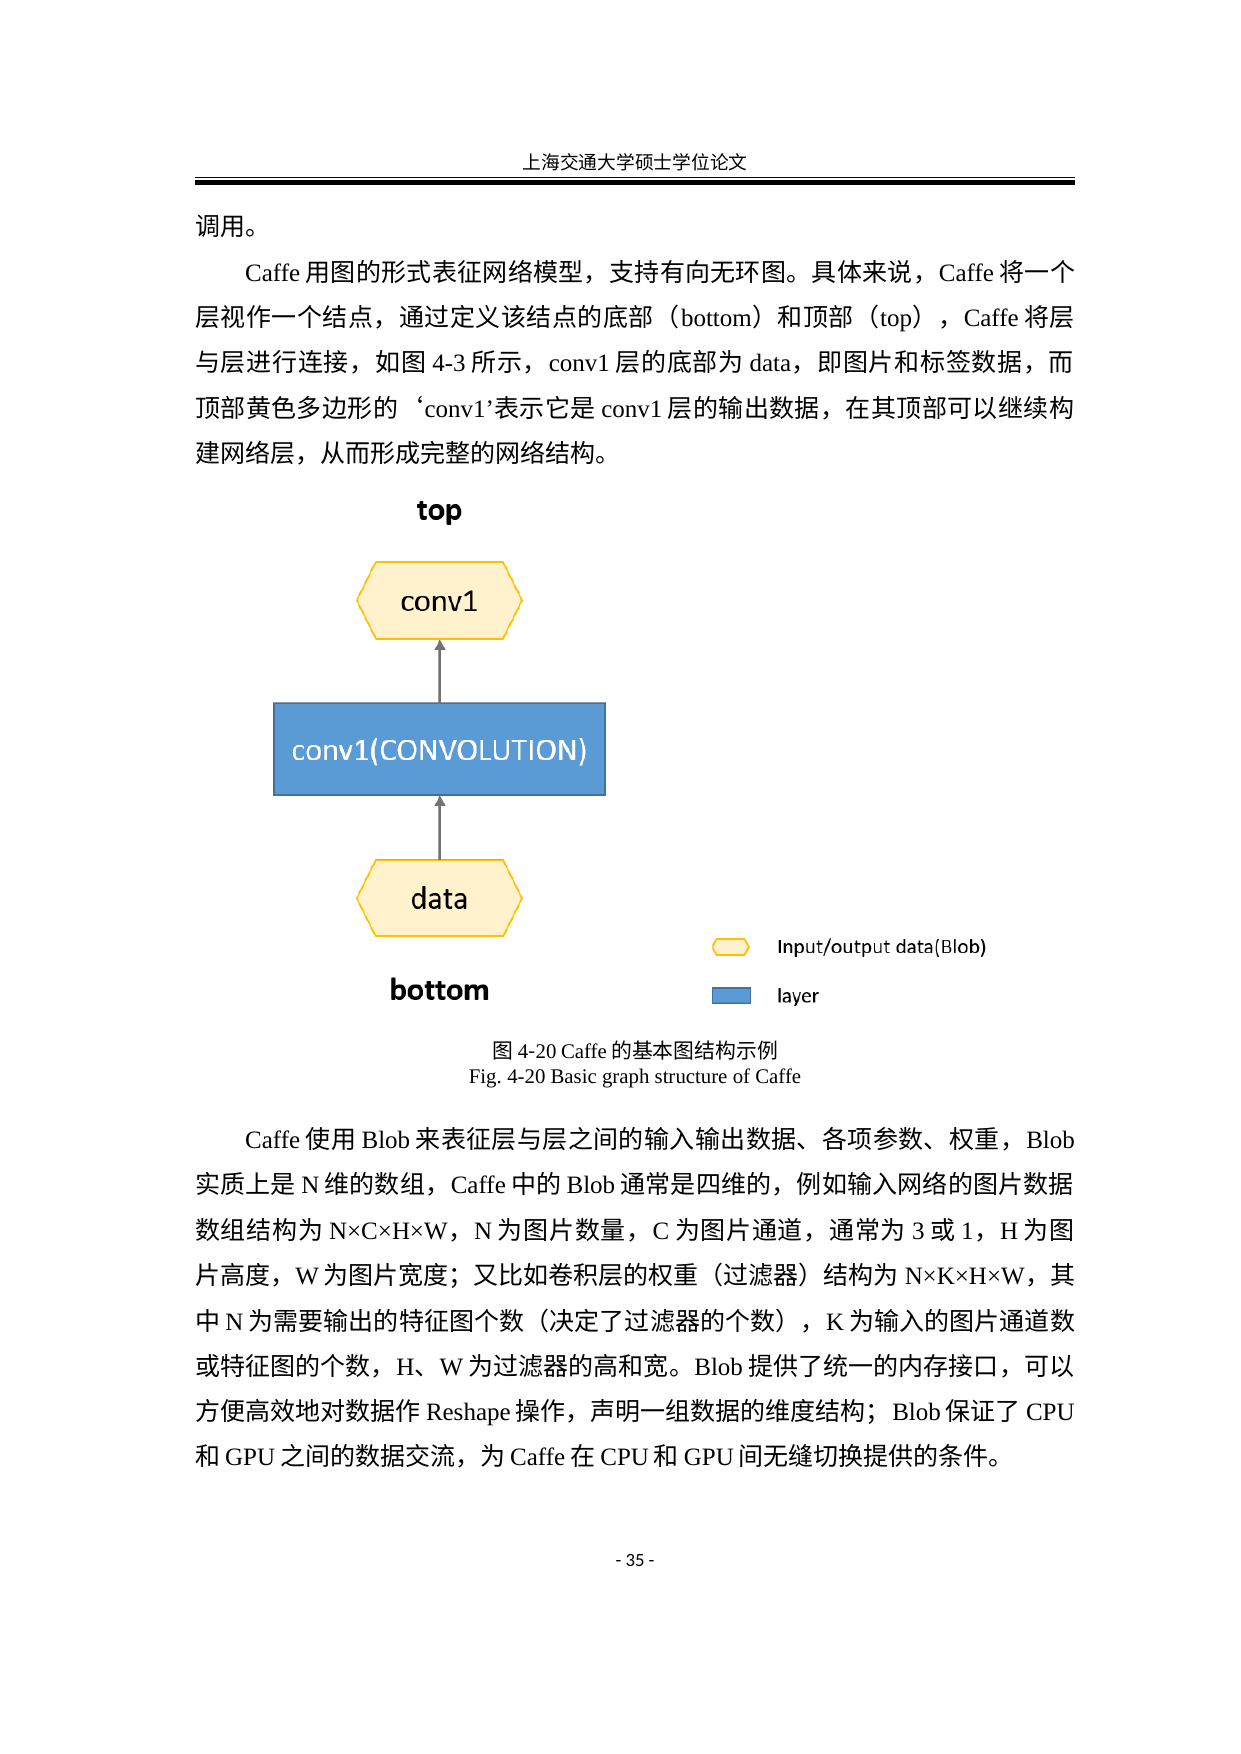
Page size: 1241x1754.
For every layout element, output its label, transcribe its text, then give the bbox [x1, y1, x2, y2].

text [195, 207, 1075, 243]
text Caffe使用Blob来表征层与层之间的输入输出数据、各项参数、权重，Blob实质上是N维的数组，Caffe中的Blob通常是四维的，例如输入网络的图片数据数组结构为N×C×H×W，N为图片数量，C为图片通道，通常为3或1，H为图片高度，W为图片宽度；又比如卷积层的权重（过滤器）结构为N×K×H×W，其中N为需要输出的特征图个数（决定了过滤器的个数），K为输入的图片通道数或特征图的个数，H、W为过滤器的高和宽。Blob提供了统一的内存接口，可以方便高效地对数据作Reshape操作，声明一组数据的维度结构；Blob保证了CPU和GPU之间的数据交流，为Caffe在CPU和GPU间无缝切换提供的条件。 [195, 1120, 1075, 1473]
text Caffe用图的形式表征网络模型，支持有向无环图。具体来说，Caffe将一个层视作一个结点，通过定义该结点的底部（bottom）和顶部（top），Caffe将层与层进行连接，如图4-3所示，conv1层的底部为data，即图片和标签数据，而顶部黄色多边形的‘conv1’表示它是conv1层的输出数据，在其顶部可以继续构建网络层，从而形成完整的网络结构。 [195, 252, 1075, 469]
picture [271, 478, 999, 1028]
